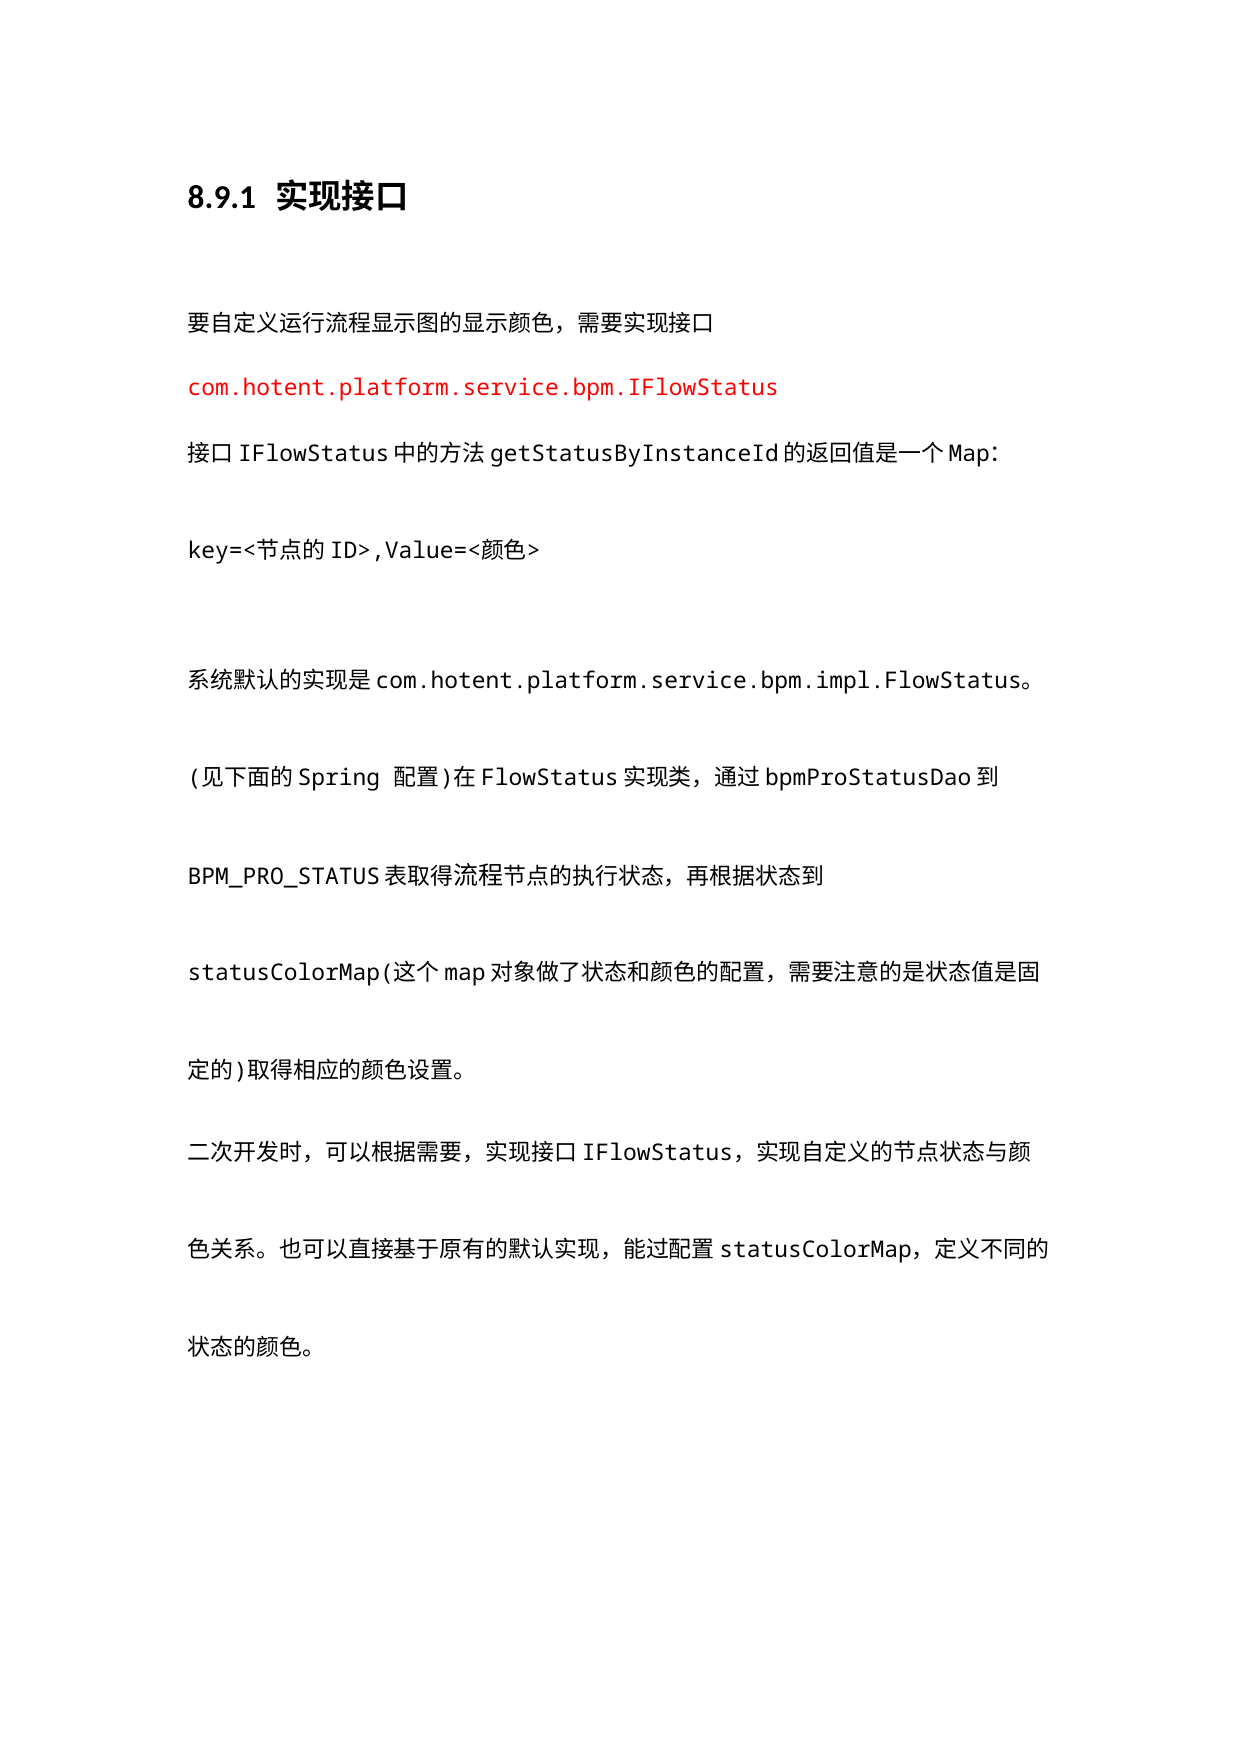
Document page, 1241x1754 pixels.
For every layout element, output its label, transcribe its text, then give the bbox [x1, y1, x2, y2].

text 系统默认的实现是com.hotent.platform.service.bpm.impl.FlowStatus。(见下面的Spring 配置)在FlowStatus实现类，通过bpmProStatusDao到BPM_PRO_STATUS表取得流程节点的执行状态，再根据状态到statusColorMap(这个map对象做了状态和颜色的配置，需要注意的是状态值是固定的)取得相应的颜色设置。 [187, 646, 1053, 1101]
subtitle 实现接口 [187, 162, 1053, 227]
text 接口IFlowStatus中的方法getStatusByInstanceId的返回值是一个Map：key=<节点的ID>,Value=<颜色> [187, 418, 1053, 581]
text 二次开发时，可以根据需要，实现接口IFlowStatus，实现自定义的节点状态与颜色关系。也可以直接基于原有的默认实现，能过配置statusColorMap，定义不同的状态的颜色。 [187, 1117, 1053, 1377]
text 要自定义运行流程显示图的显示颜色，需要实现接口com.hotent.platform.service.bpm.IFlowStatus [187, 289, 1053, 403]
